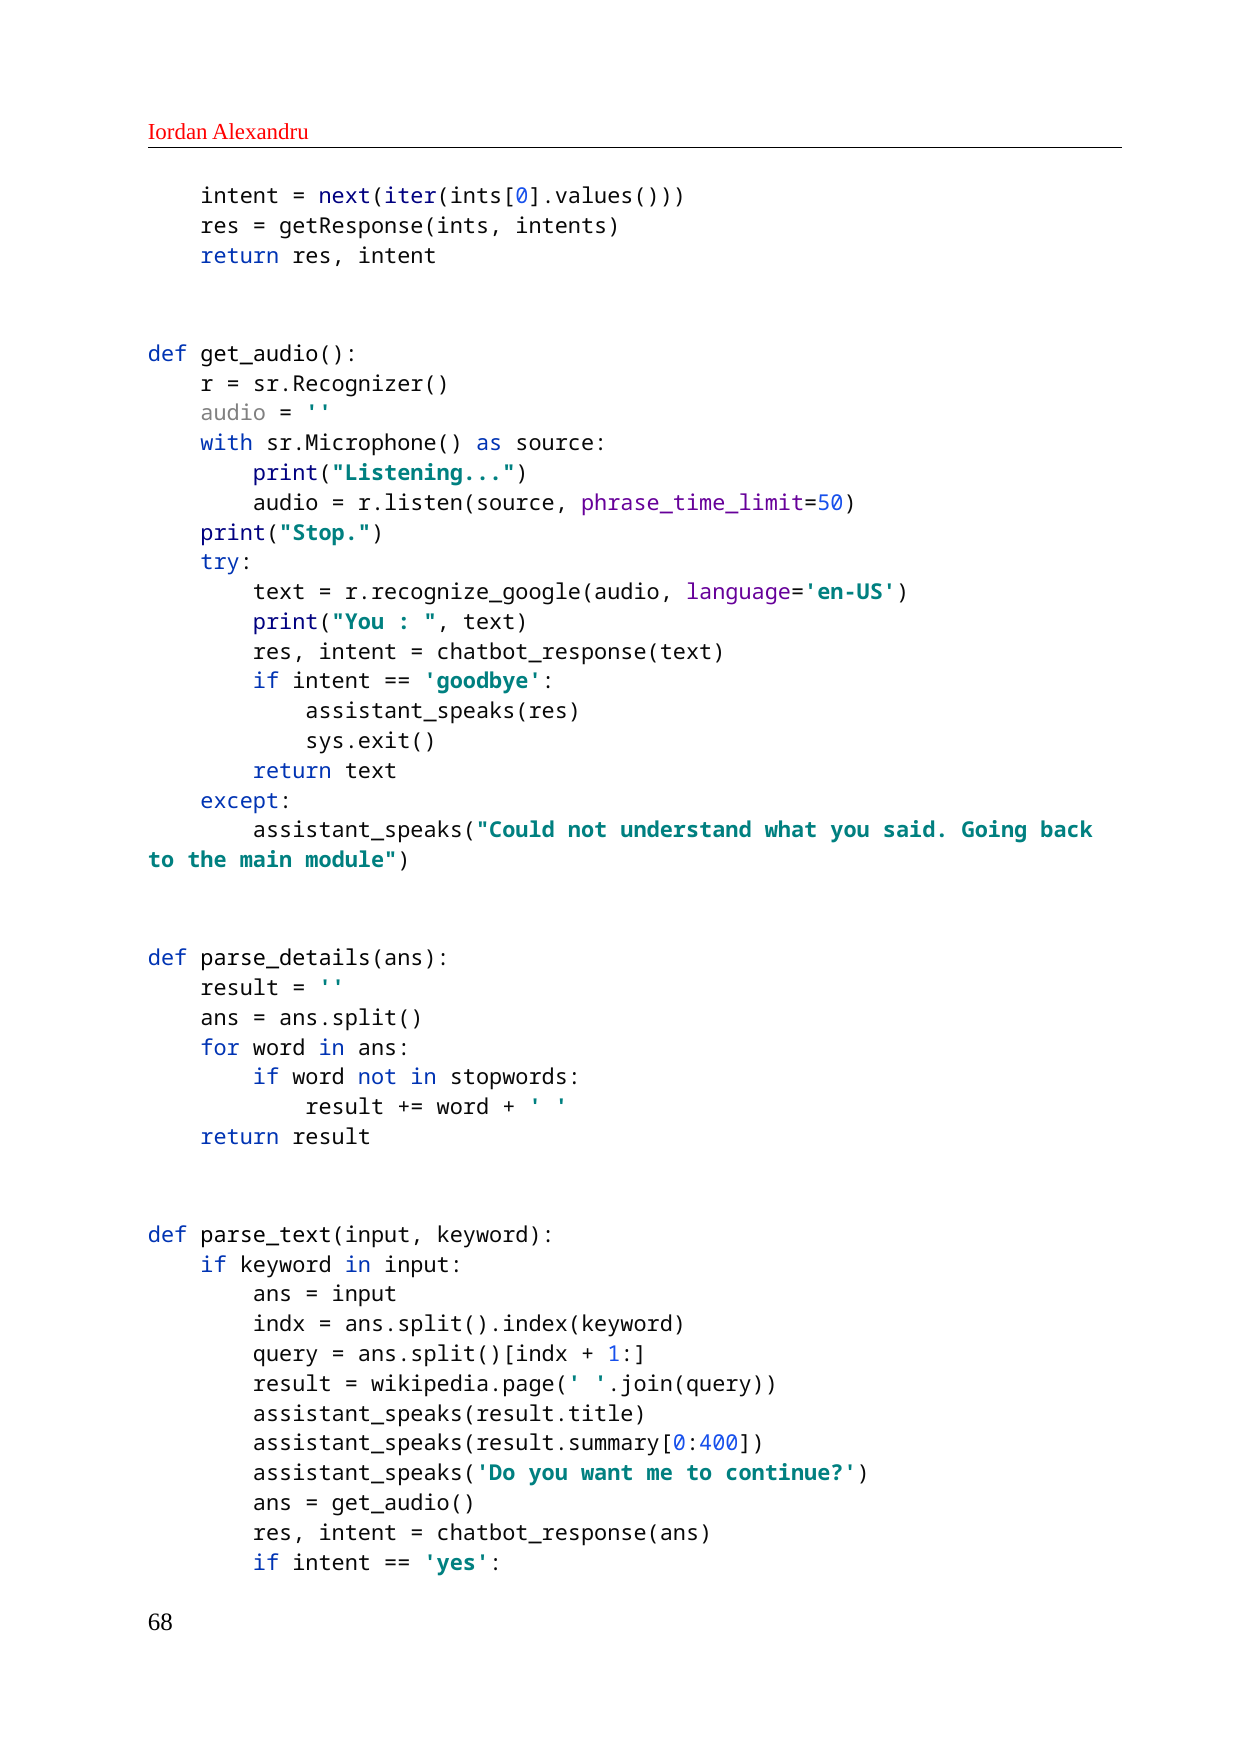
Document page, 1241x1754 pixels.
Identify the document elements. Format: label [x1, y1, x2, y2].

text [148, 180, 1122, 1576]
